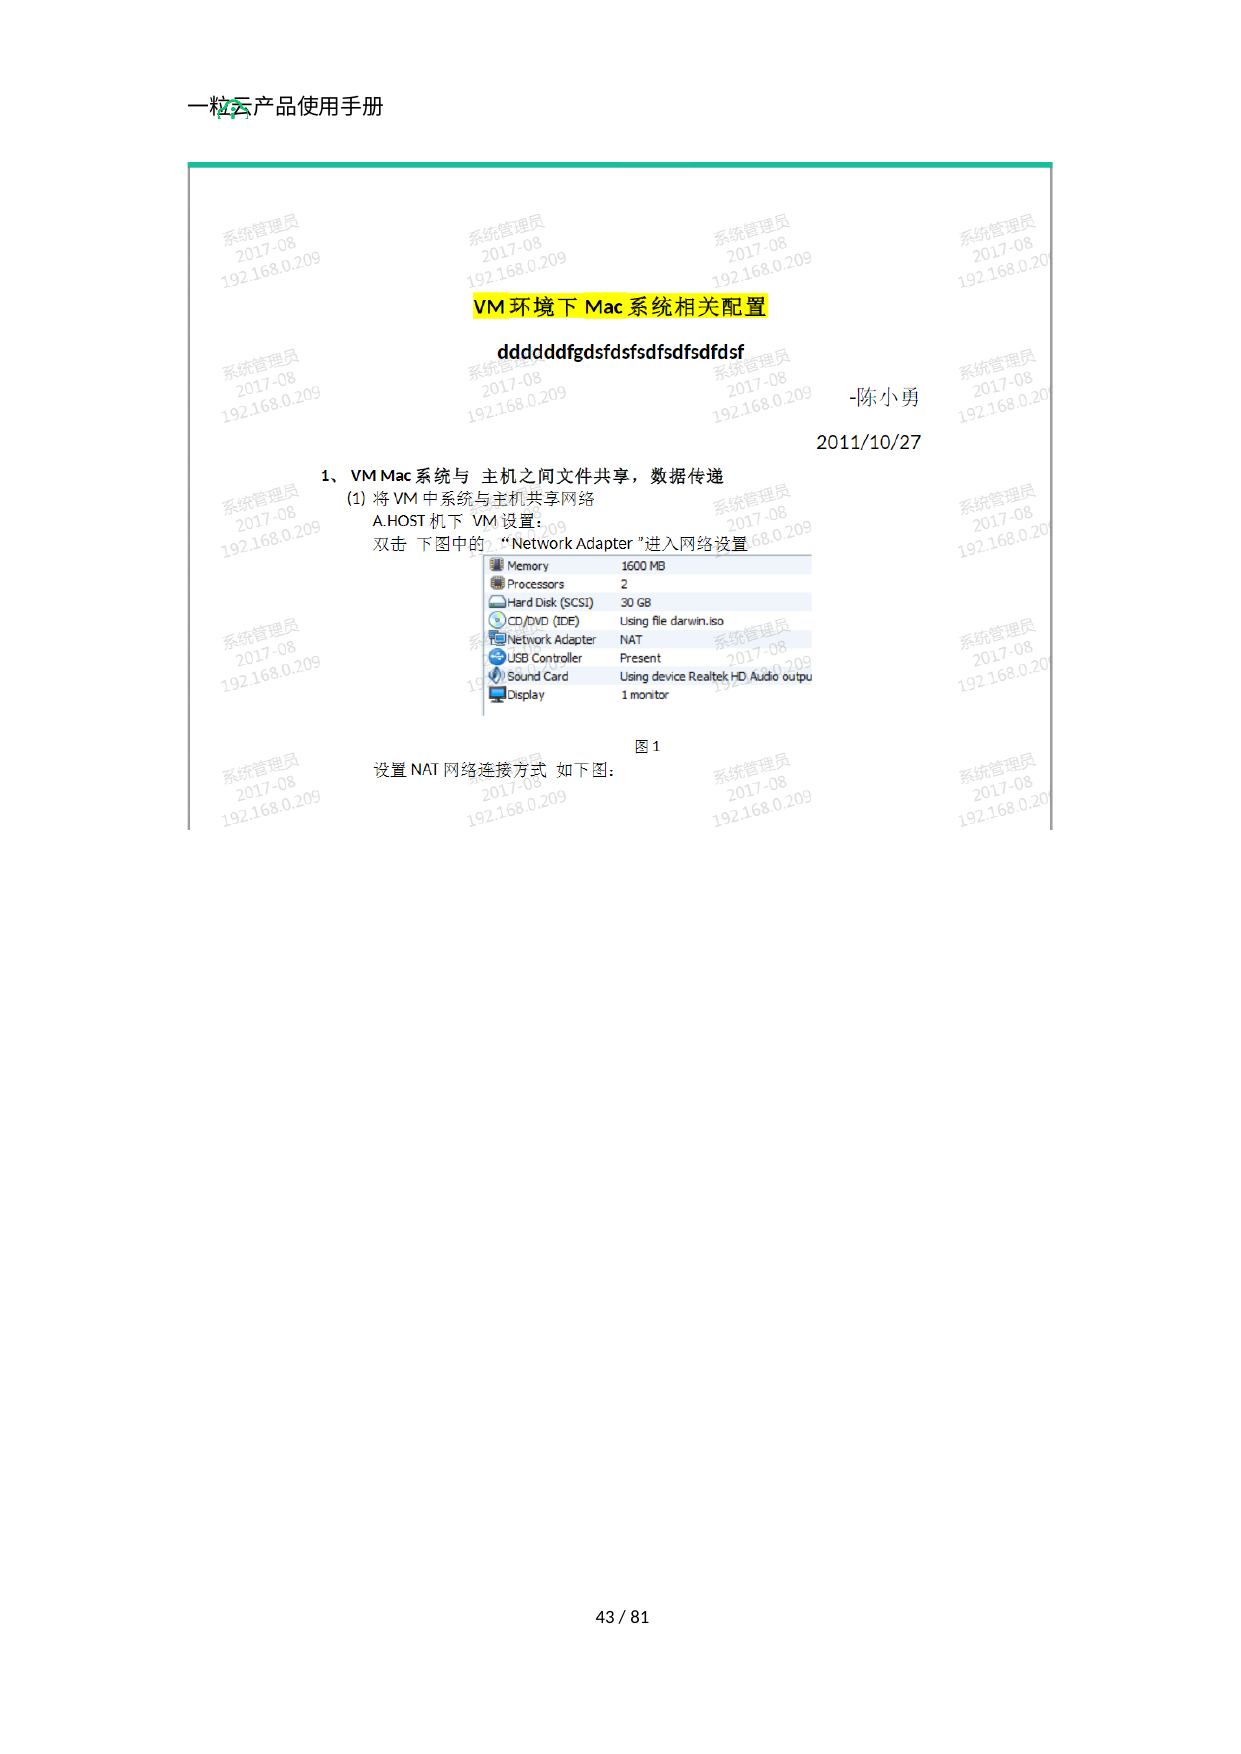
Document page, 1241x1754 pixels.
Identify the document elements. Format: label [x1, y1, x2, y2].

picture [216, 99, 248, 118]
picture [187, 162, 1053, 830]
